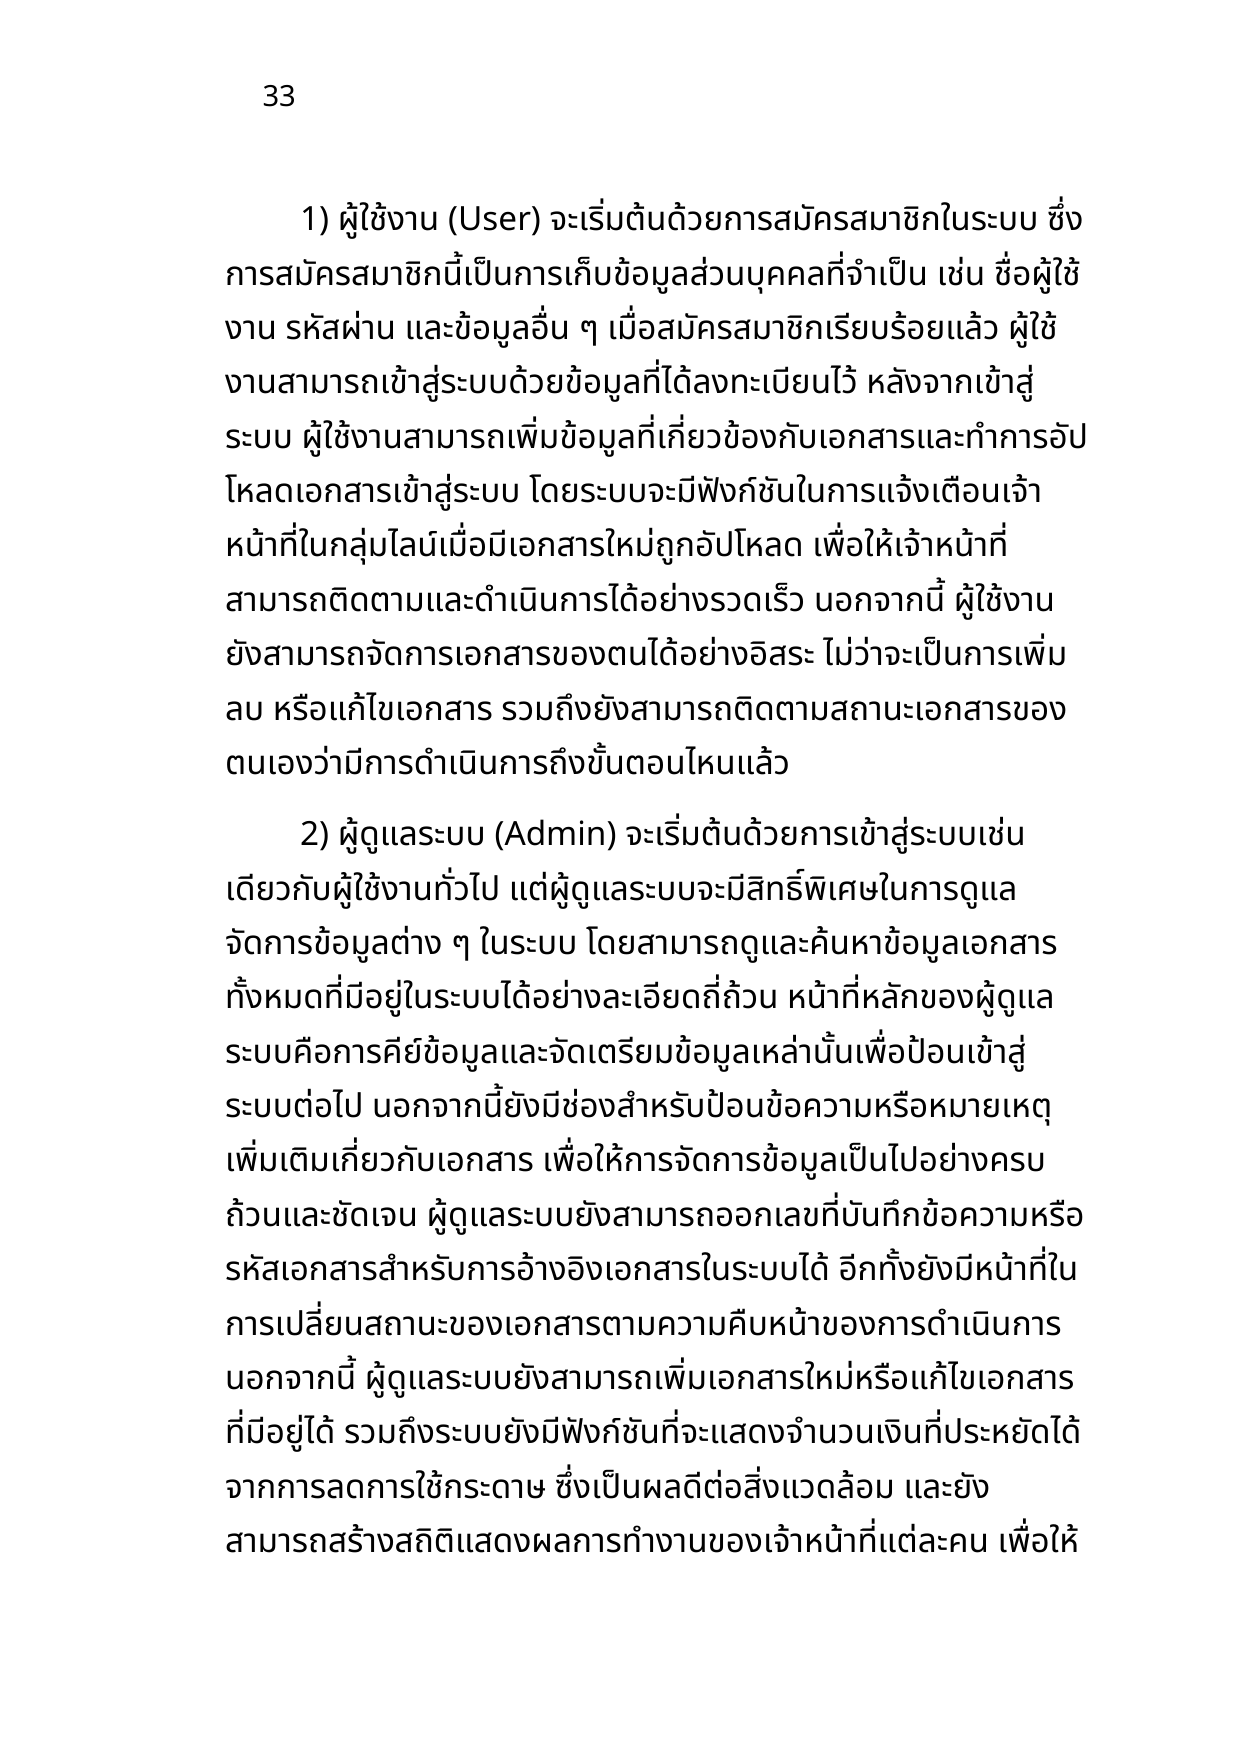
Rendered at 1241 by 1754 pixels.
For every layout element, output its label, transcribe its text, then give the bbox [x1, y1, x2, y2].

text 1) ผู้ใช้งาน (User) จะเริ่มต้นด้วยการสมัครสมาชิกในระบบ ซึ่งการสมัครสมาชิกนี้เป็นการเก็บข้อมูลส่วนบุคคลที่จำเป็น เช่น ชื่อผู้ใช้งาน รหัสผ่าน และข้อมูลอื่น ๆ เมื่อสมัครสมาชิกเรียบร้อยแล้ว ผู้ใช้งานสามารถเข้าสู่ระบบด้วยข้อมูลที่ได้ลงทะเบียนไว้ หลังจากเข้าสู่ระบบ ผู้ใช้งานสามารถเพิ่มข้อมูลที่เกี่ยวข้องกับเอกสารและทำการอัปโหลดเอกสารเข้าสู่ระบบ โดยระบบจะมีฟังก์ชันในการแจ้งเตือนเจ้าหน้าที่ในกลุ่มไลน์เมื่อมีเอกสารใหม่ถูกอัปโหลด เพื่อให้เจ้าหน้าที่สามารถติดตามและดำเนินการได้อย่างรวดเร็ว นอกจากนี้ ผู้ใช้งานยังสามารถจัดการเอกสารของตนได้อย่างอิสระ ไม่ว่าจะเป็นการเพิ่ม ลบ หรือแก้ไขเอกสาร รวมถึงยังสามารถติดตามสถานะเอกสารของตนเองว่ามีการดำเนินการถึงขั้นตอนไหนแล้ว [225, 195, 1090, 789]
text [225, 810, 1090, 1567]
